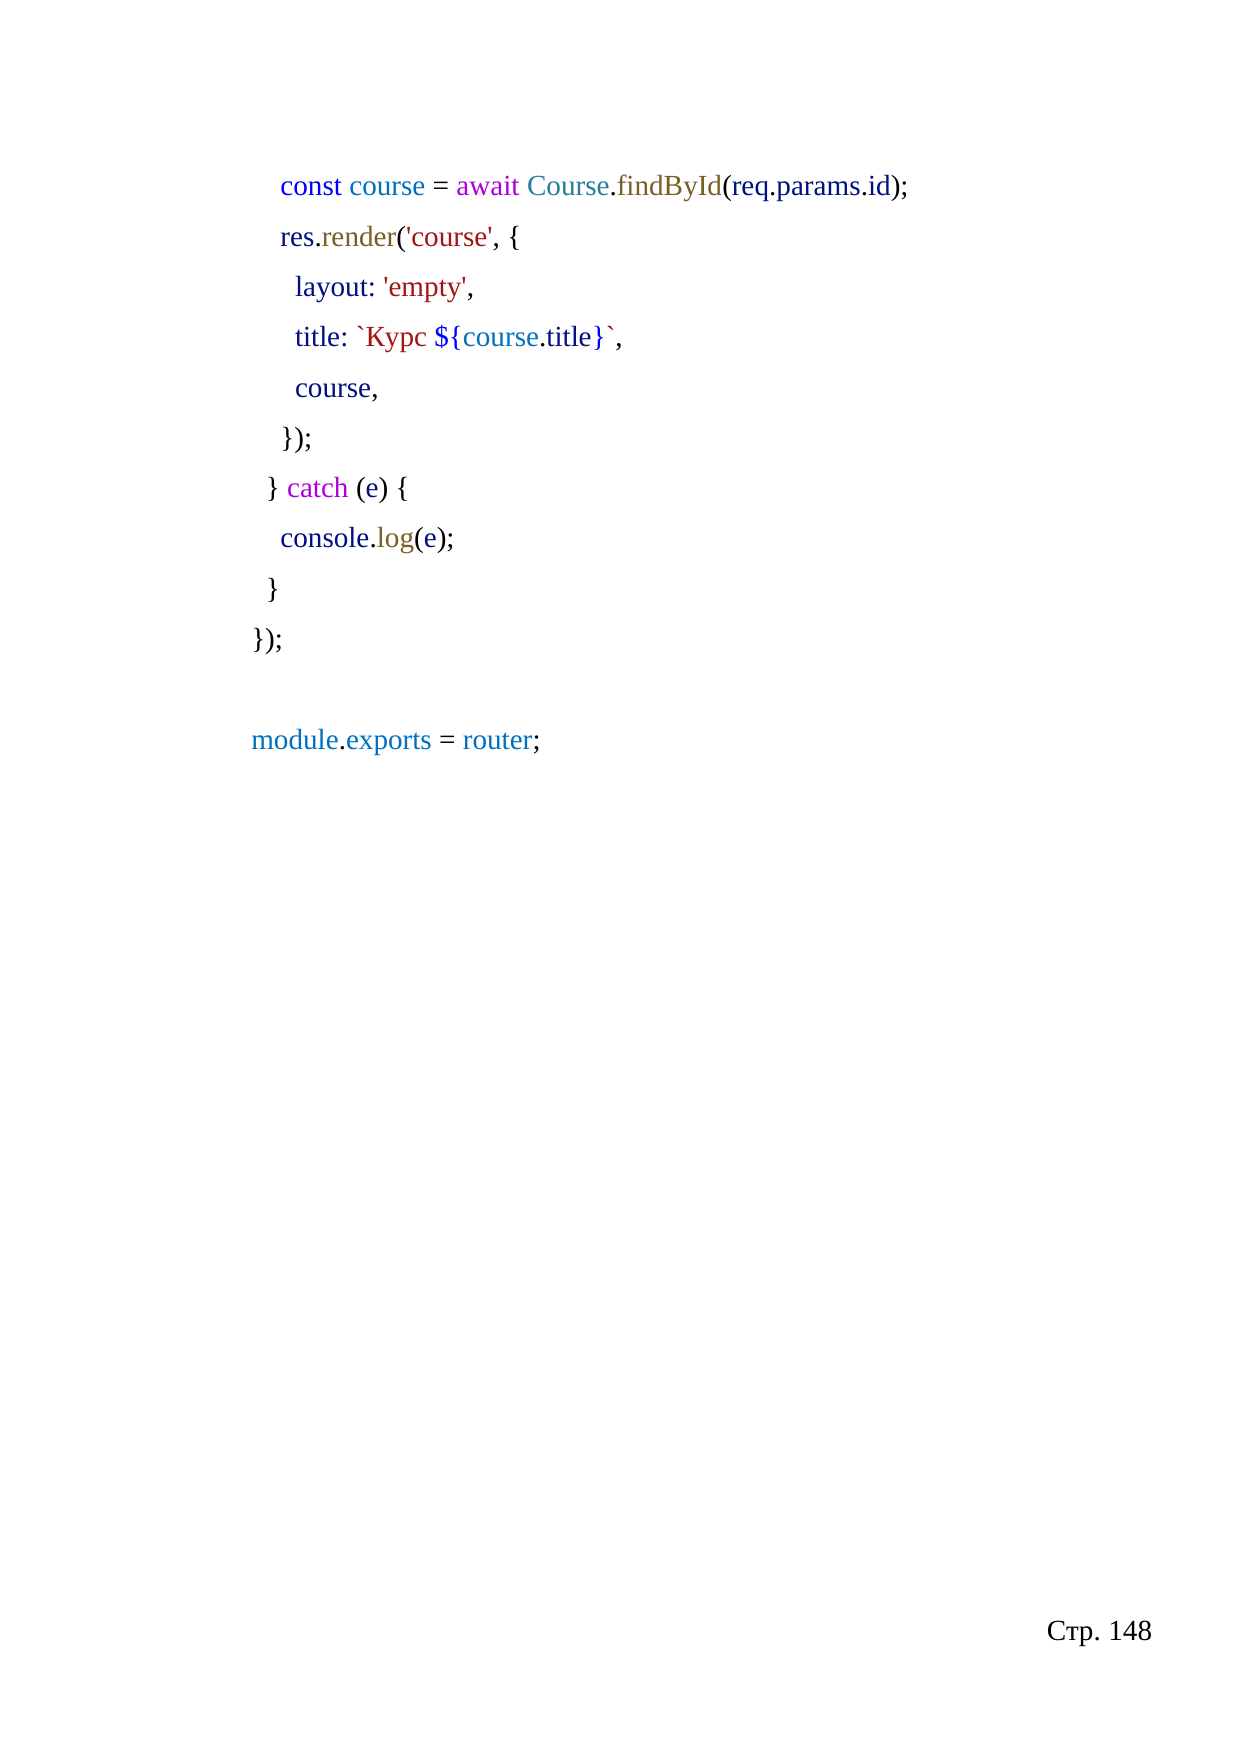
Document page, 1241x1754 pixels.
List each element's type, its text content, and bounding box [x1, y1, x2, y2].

text } catch (e) { [177, 470, 1152, 504]
text const course = await Course.findById(req.params.id); [177, 168, 1152, 202]
text layout: 'empty', [177, 269, 1152, 303]
text } [177, 571, 1152, 604]
text }); [177, 621, 1152, 655]
text module.exports = router; [177, 722, 1152, 755]
text title: `Курс ${course.title}`, [177, 319, 1152, 353]
text console.log(e); [177, 521, 1152, 554]
text course, [177, 370, 1152, 403]
text }); [177, 420, 1152, 453]
text res.render('course', { [177, 219, 1152, 252]
